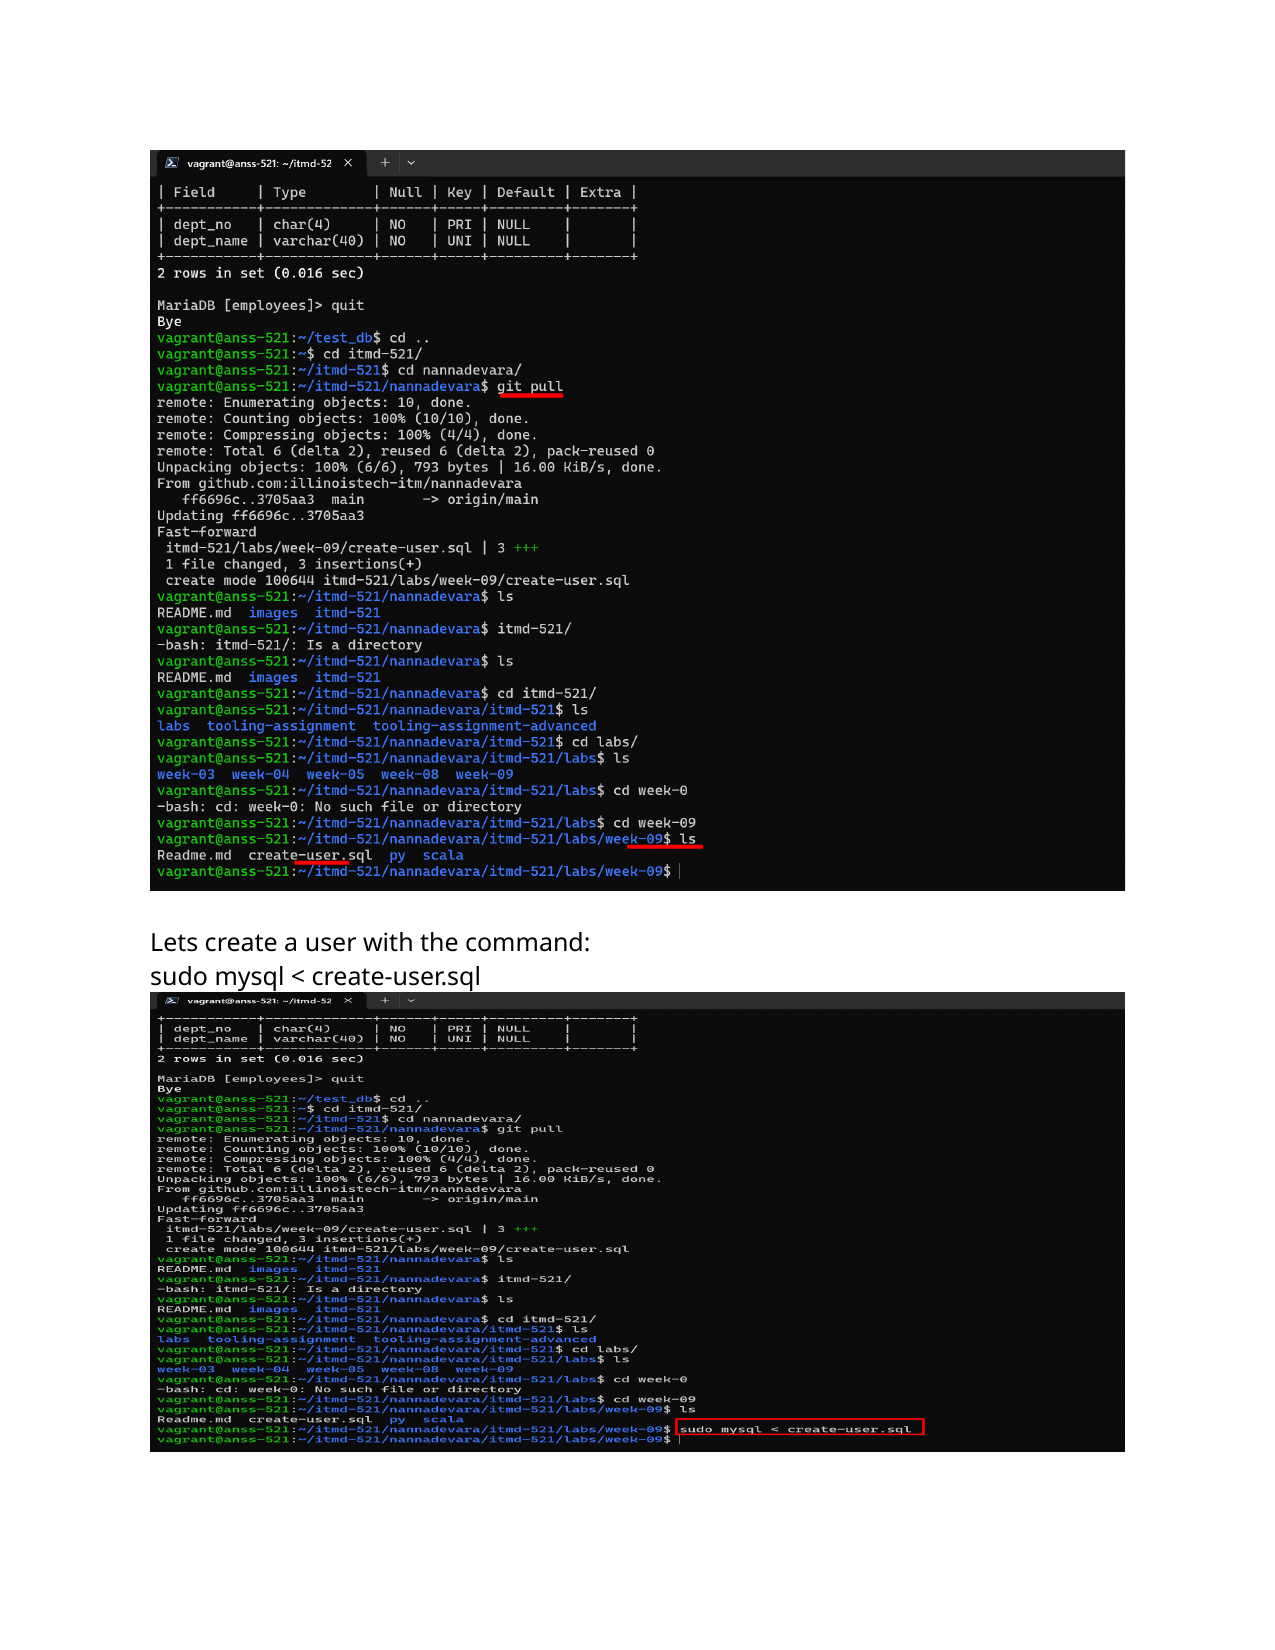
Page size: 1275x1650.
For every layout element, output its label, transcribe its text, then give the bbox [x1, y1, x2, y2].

text sudo mysql < create-user.sql [150, 958, 1125, 992]
picture [150, 150, 1125, 891]
picture [150, 992, 1125, 1452]
text Lets create a user with the command: [150, 924, 1125, 958]
